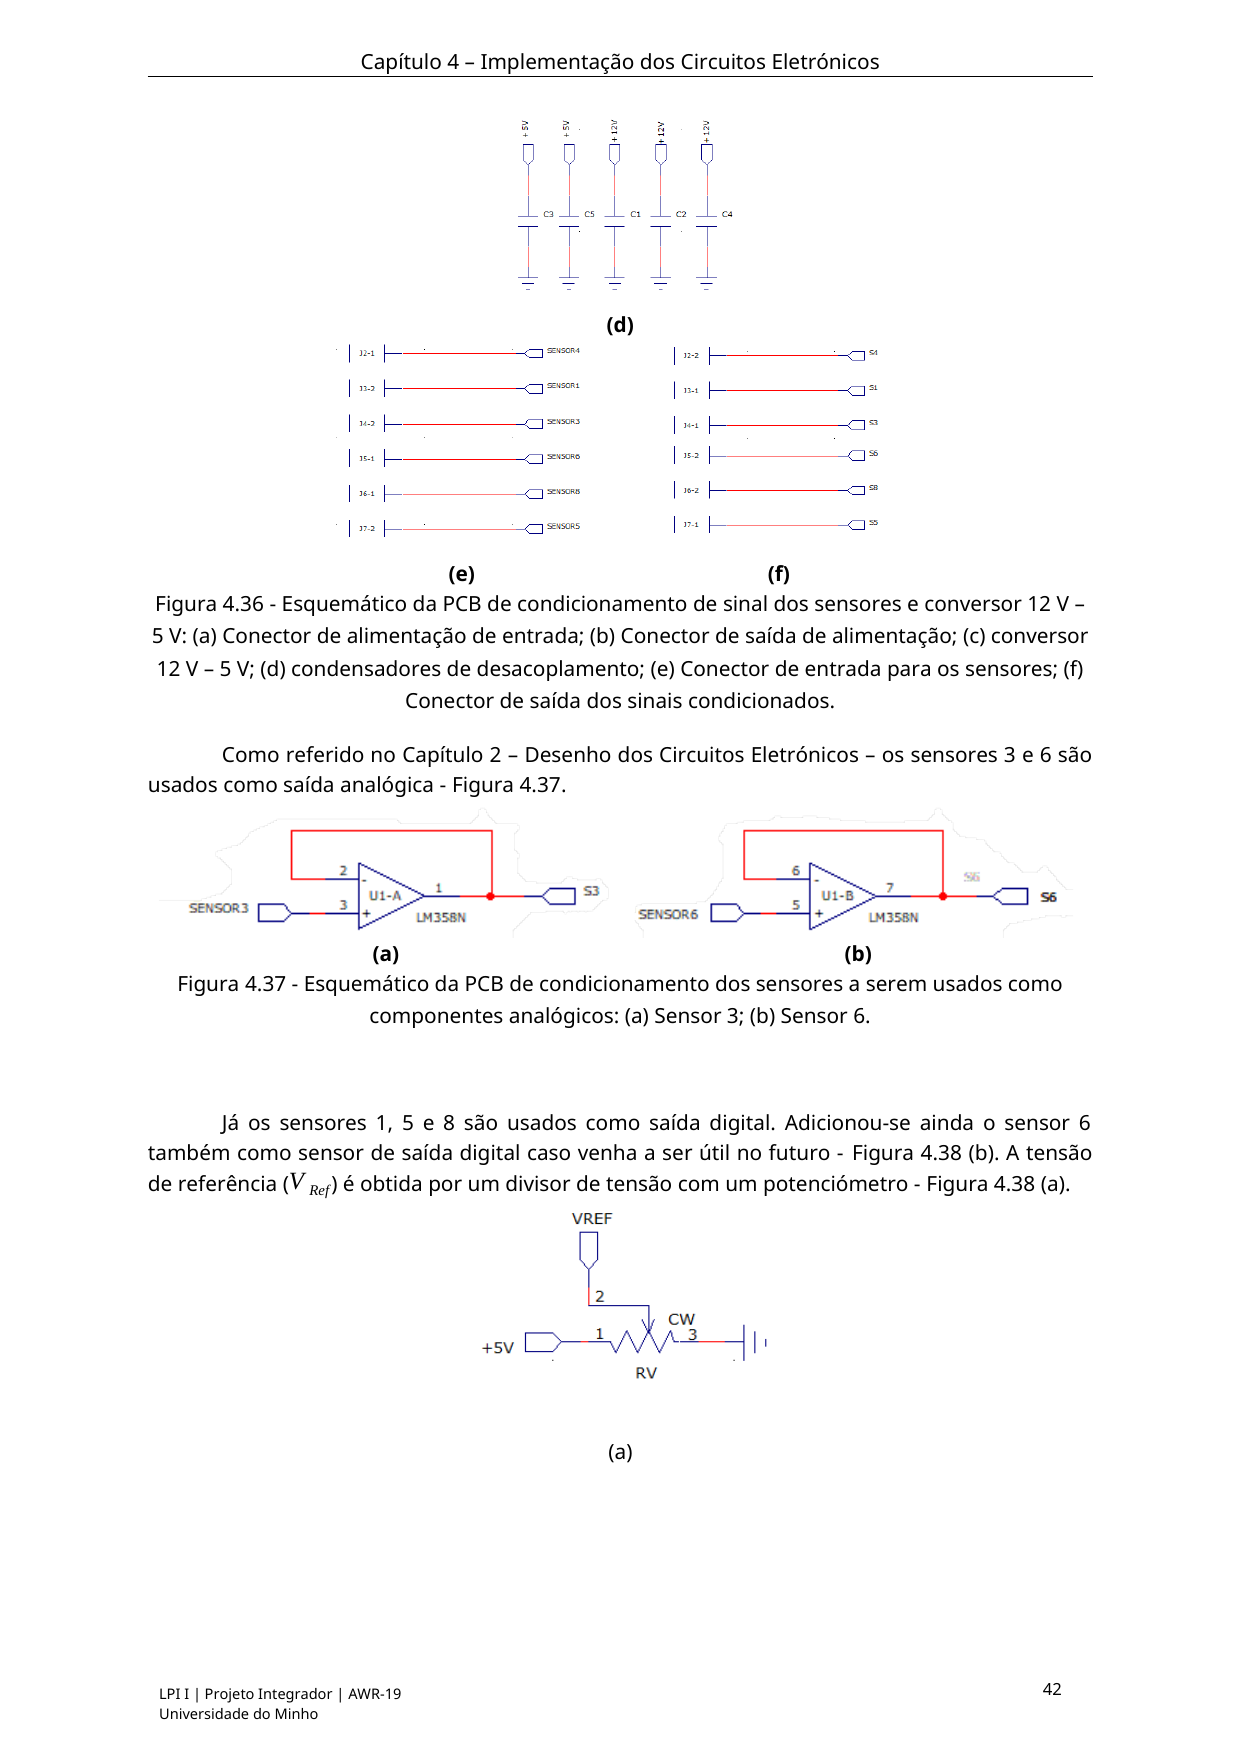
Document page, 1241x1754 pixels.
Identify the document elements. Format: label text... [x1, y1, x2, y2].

table_cell (b) [623, 939, 1093, 969]
table_cell (f) [620, 559, 937, 589]
table_cell (e) [303, 559, 620, 589]
table_header [623, 800, 1093, 939]
table_header [296, 1201, 944, 1437]
picture [663, 340, 895, 547]
table_cell [620, 340, 937, 559]
table_header [148, 800, 623, 939]
picture [158, 799, 611, 938]
picture [331, 340, 592, 547]
table_cell (d) [303, 310, 937, 340]
picture [634, 799, 1074, 938]
picture [454, 1200, 786, 1408]
picture [496, 118, 744, 298]
table_cell [303, 118, 937, 310]
table_cell [303, 340, 620, 559]
table_cell (a) [296, 1437, 944, 1466]
table_cell (a) [148, 939, 623, 969]
